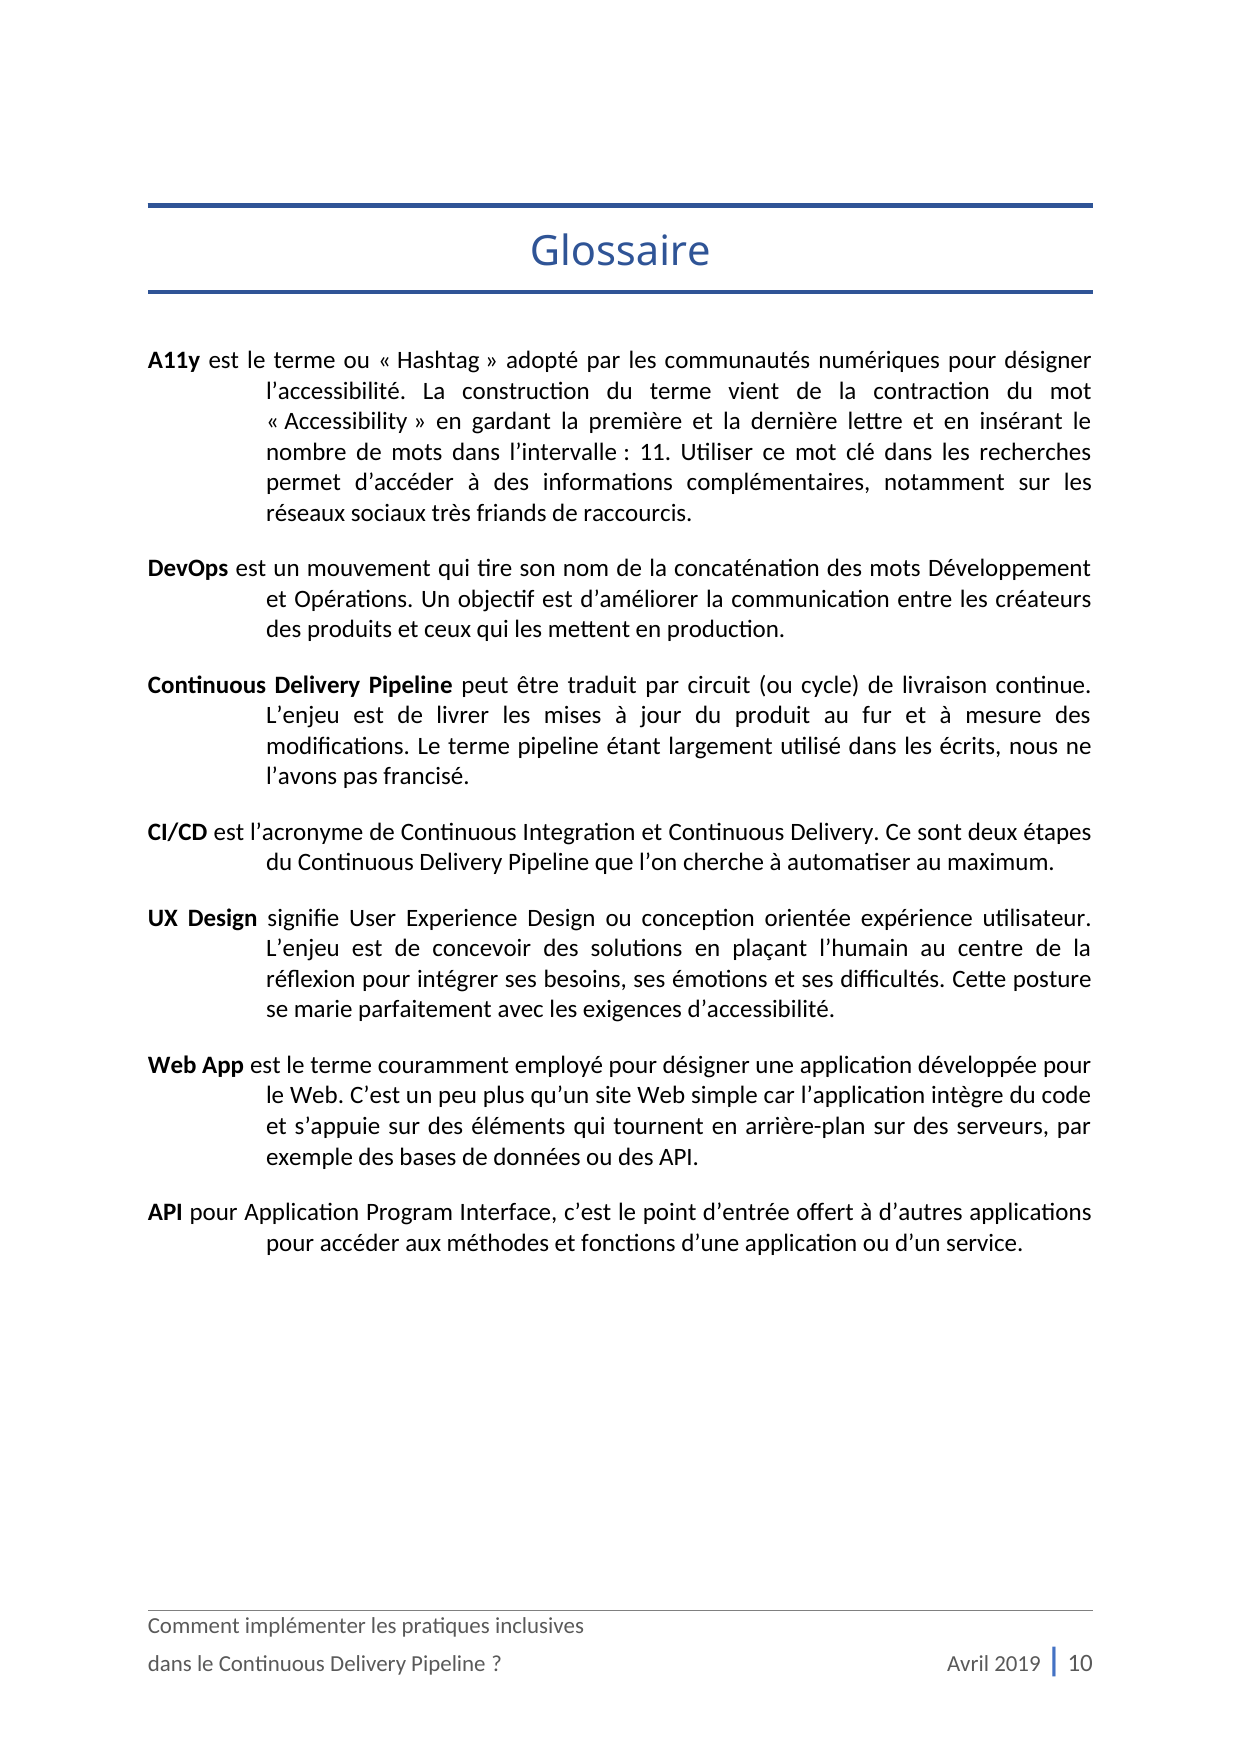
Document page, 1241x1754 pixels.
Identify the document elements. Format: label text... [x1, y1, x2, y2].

text CI/CD est l’acronyme de Continuous Integration et Continuous Delivery. Ce sont deux étapes du Continuous Delivery Pipeline que l’on cherche à automatiser au maximum. [148, 816, 1093, 877]
text Continuous Delivery Pipeline peut être traduit par circuit (ou cycle) de livraison continue. L’enjeu est de livrer les mises à jour du produit au fur et à mesure des modifications. Le terme pipeline étant largement utilisé dans les écrits, nous ne l’avons pas francisé. [148, 669, 1093, 791]
text Glossaire [148, 208, 1093, 290]
text A11y est le terme ou « Hashtag » adopté par les communautés numériques pour désigner l’accessibilité. La construction du terme vient de la contraction du mot « Accessibility » en gardant la première et la dernière lettre et en insérant le nombre de mots dans l’intervalle : 11. Utiliser ce mot clé dans les recherches permet d’accéder à des informations complémentaires, notamment sur les réseaux sociaux très friands de raccourcis. [148, 344, 1093, 527]
text DevOps est un mouvement qui tire son nom de la concaténation des mots Développement et Opérations. Un objectif est d’améliorer la communication entre les créateurs des produits et ceux qui les mettent en production. [148, 552, 1093, 644]
text API pour Application Program Interface, c’est le point d’entrée offert à d’autres applications pour accéder aux méthodes et fonctions d’une application ou d’un service. [148, 1196, 1093, 1257]
text Web App est le terme couramment employé pour désigner une application développée pour le Web. C’est un peu plus qu’un site Web simple car l’application intègre du code et s’appuie sur des éléments qui tournent en arrière-plan sur des serveurs, par exemple des bases de données ou des API. [148, 1049, 1093, 1171]
text UX Design signifie User Experience Design ou conception orientée expérience utilisateur. L’enjeu est de concevoir des solutions en plaçant l’humain au centre de la réflexion pour intégrer ses besoins, ses émotions et ses difficultés. Cette posture se marie parfaitement avec les exigences d’accessibilité. [148, 902, 1093, 1024]
